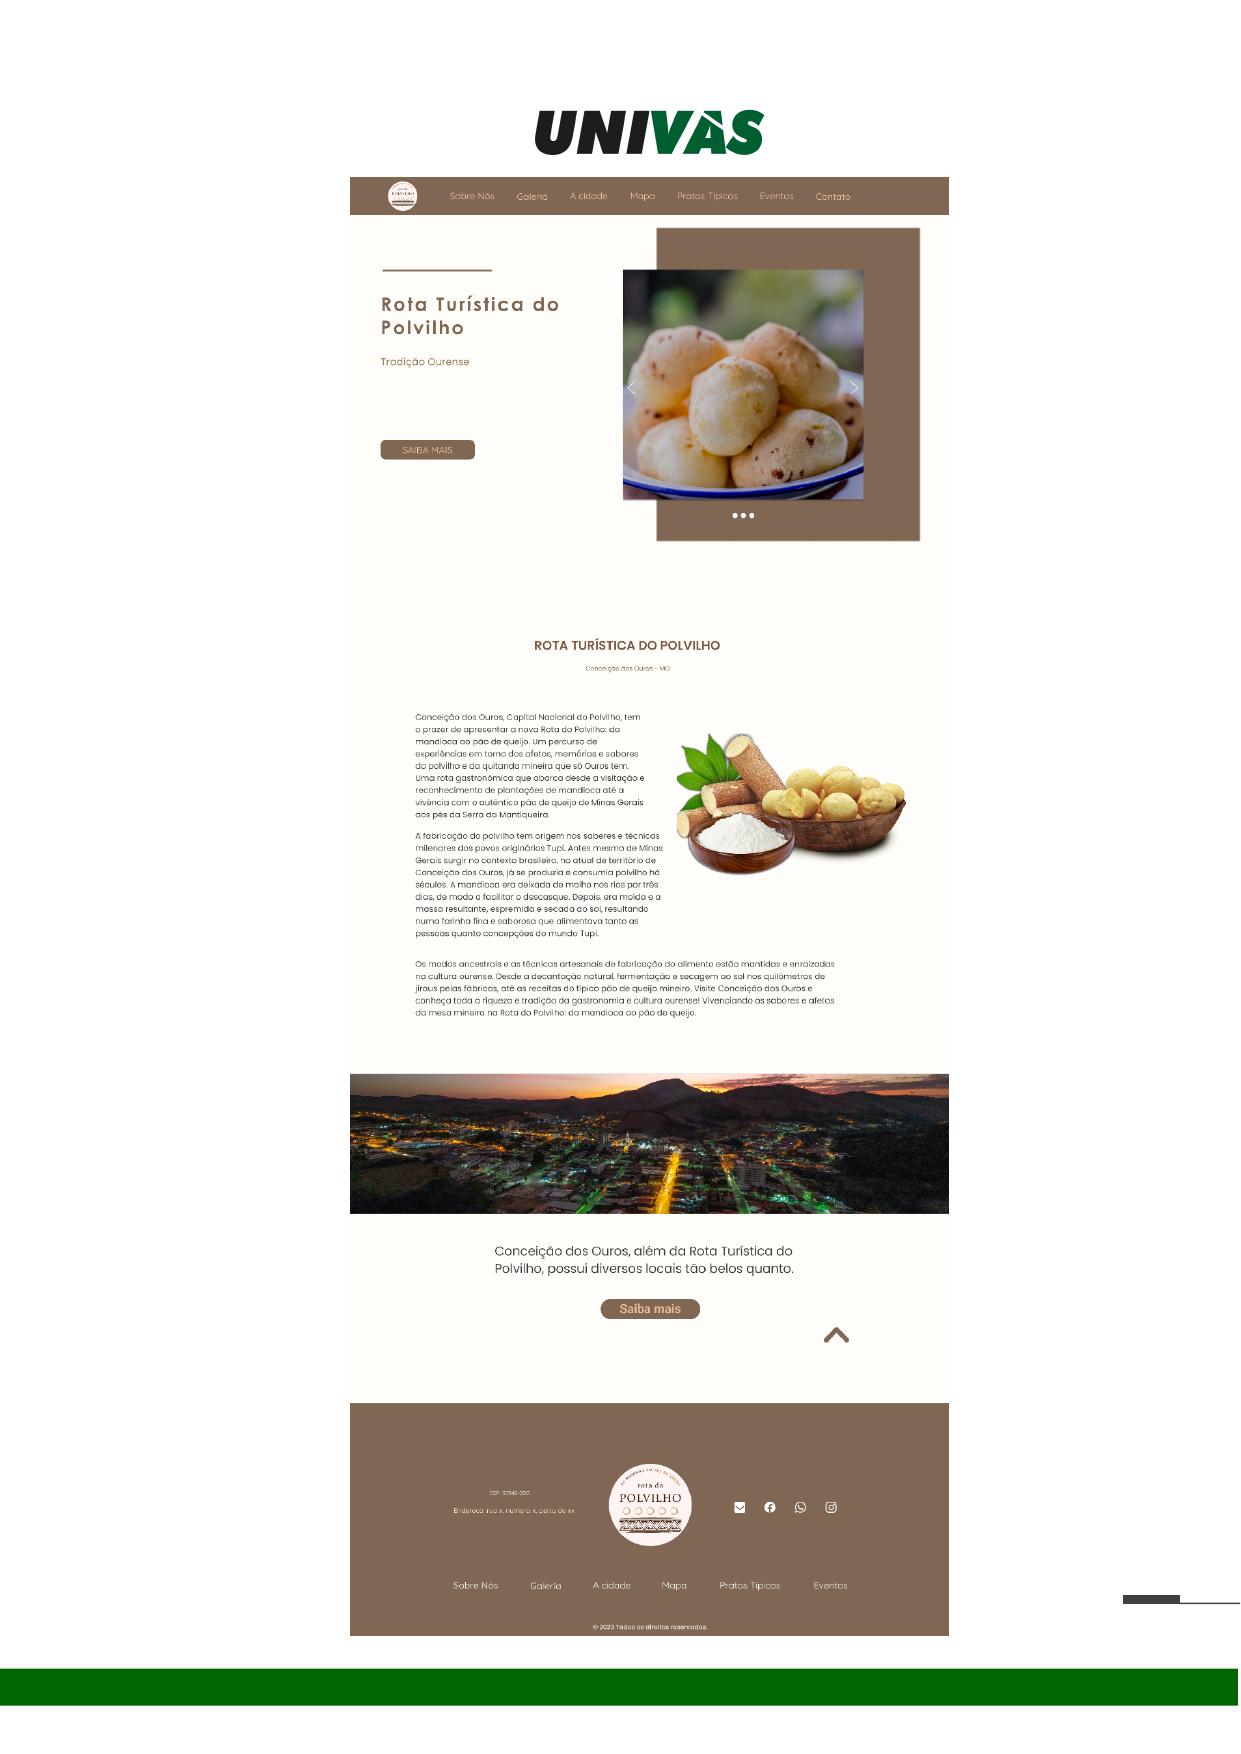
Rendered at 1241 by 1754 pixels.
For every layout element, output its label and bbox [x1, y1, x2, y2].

picture [533, 107, 766, 157]
picture [350, 177, 949, 1636]
